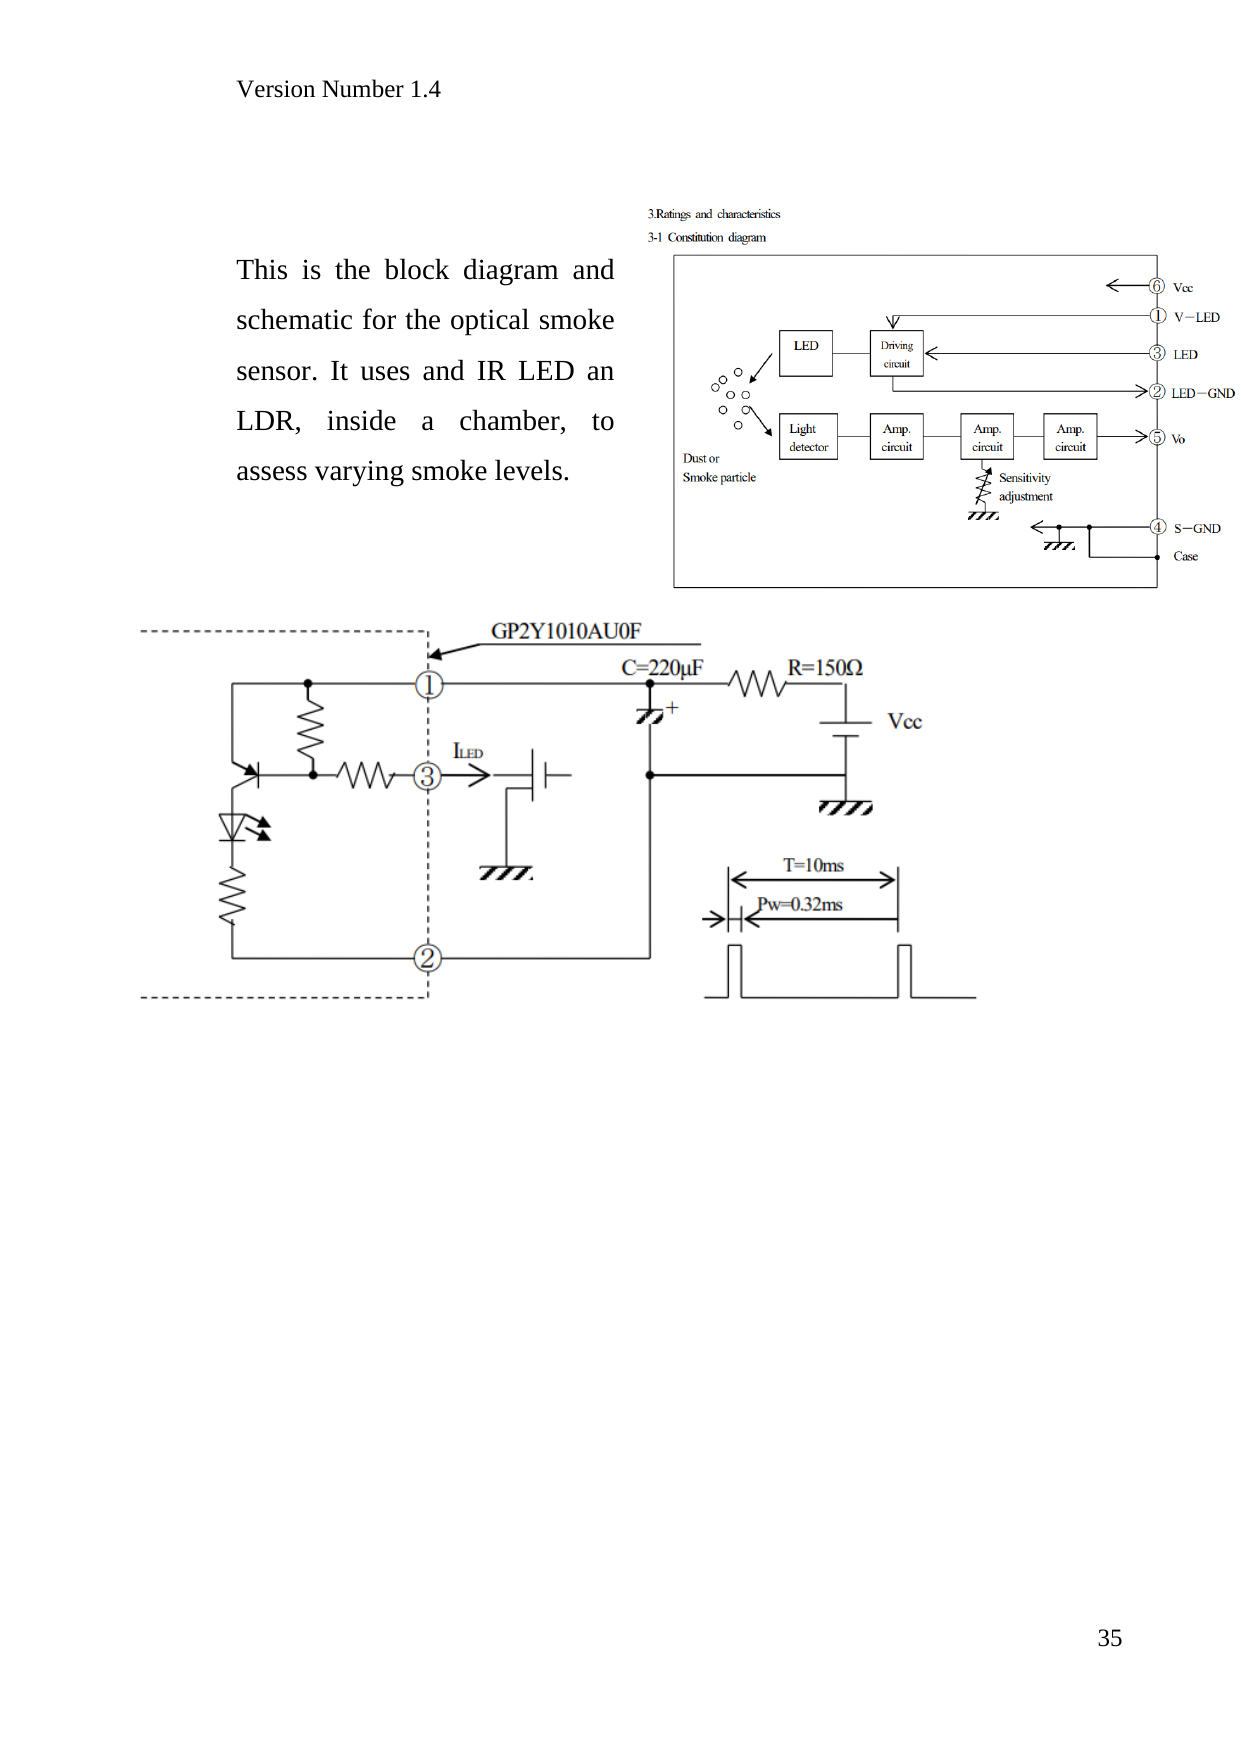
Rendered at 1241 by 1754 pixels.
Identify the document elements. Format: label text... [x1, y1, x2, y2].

picture [62, 206, 1240, 1018]
text This is the block diagram and schematic for the optical smoke sensor. It uses and IR LED an LDR, inside a chamber, to assess varying smoke levels. [236, 252, 633, 487]
